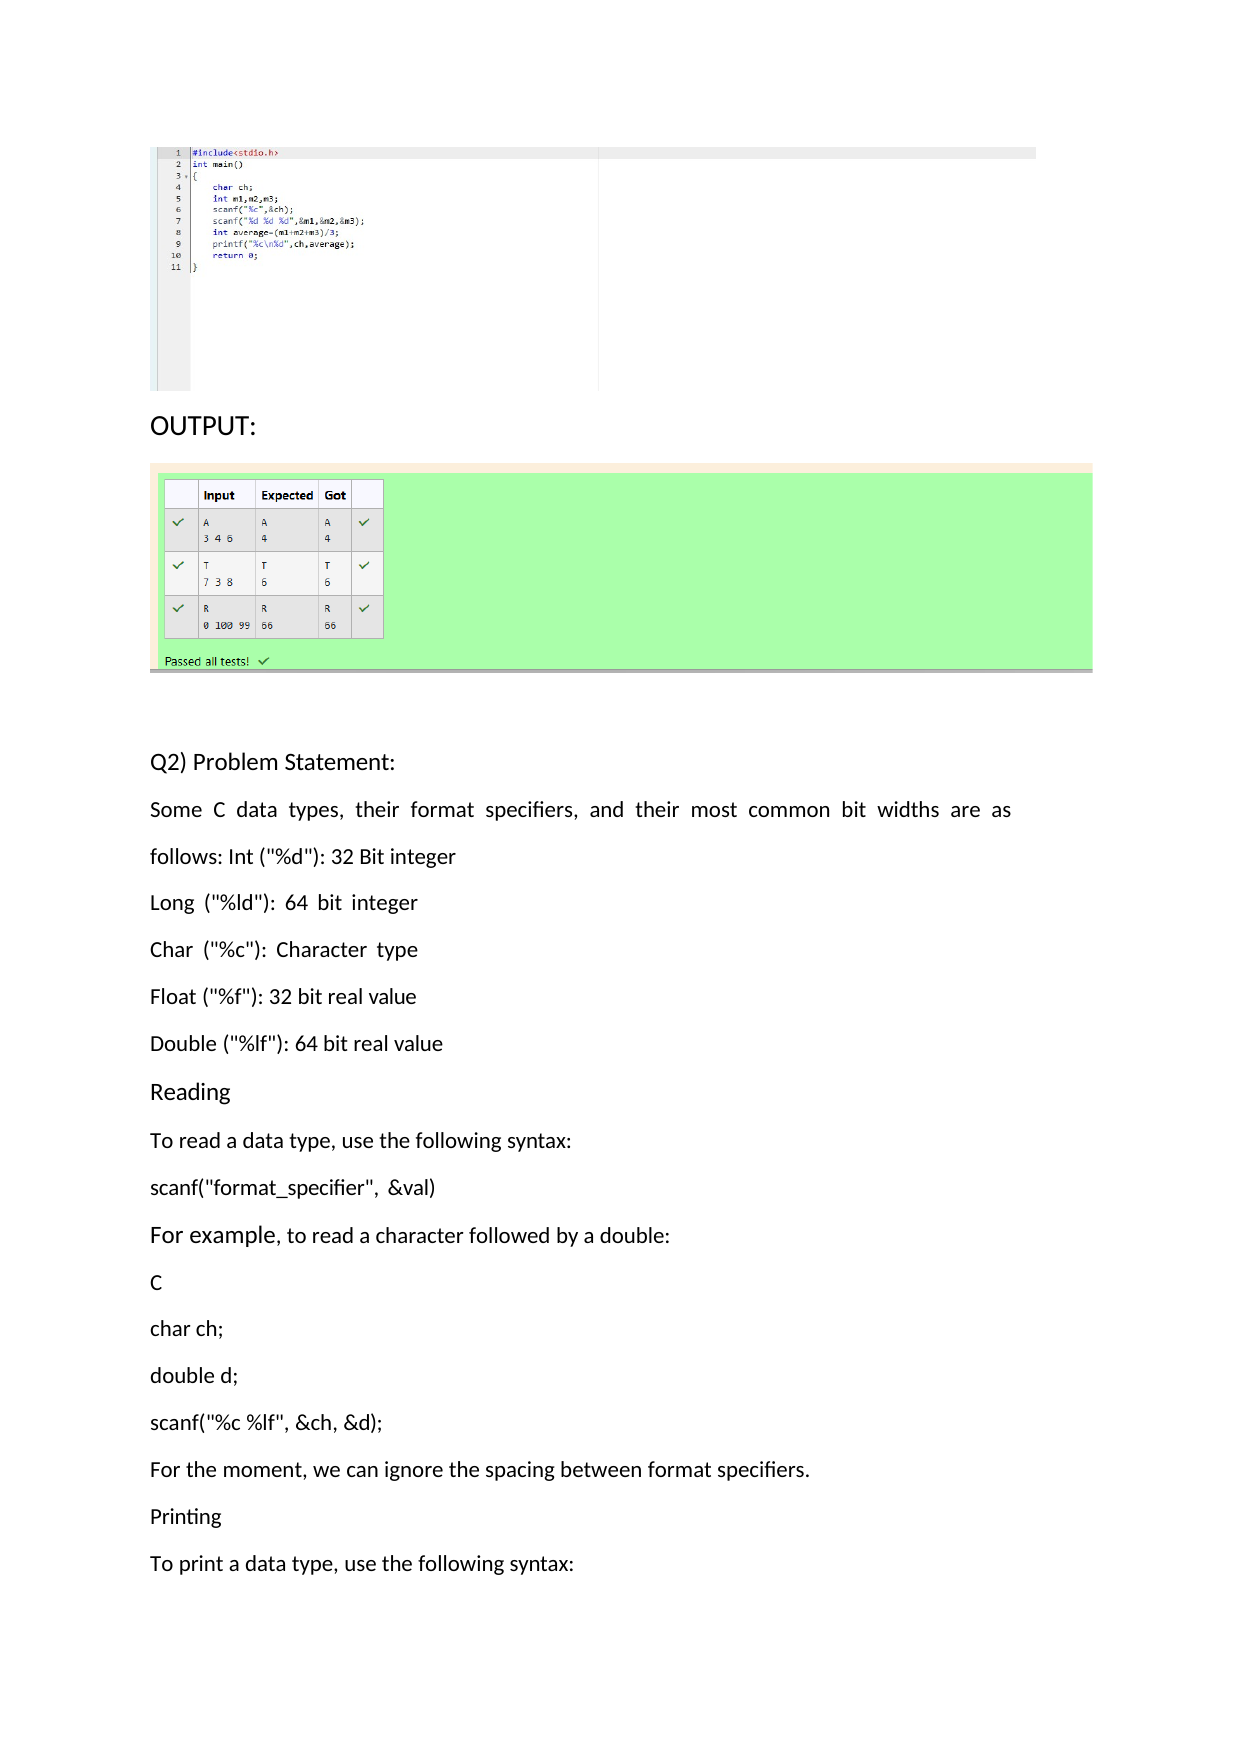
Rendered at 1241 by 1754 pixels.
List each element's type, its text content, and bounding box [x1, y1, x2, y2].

subtitle Reading [150, 1076, 1122, 1107]
text OUTPUT: [150, 407, 1122, 443]
text scanf("%c %lf", &ch, &d); [150, 1408, 1122, 1436]
text Some C data types, their format specifiers, and their most common bit widths are as follows: Int ("%d"): 32 Bit integer [150, 796, 1012, 870]
text Double ("%lf"): 64 bit real value [150, 1029, 1122, 1057]
subtitle Q2) Problem Statement: [150, 746, 1122, 776]
text For example, to read a character followed by a double: C [150, 1219, 675, 1296]
text char ch; double d; [150, 1314, 286, 1389]
text To read a data type, use the following syntax: [150, 1126, 1122, 1154]
text Long ("%ld"): 64 bit integer Char ("%c"): Character type Float ("%f"): 32 bit real value [150, 888, 418, 1011]
text For the moment, we can ignore the spacing between format specifiers. Printing [150, 1455, 875, 1530]
picture [150, 147, 1036, 391]
text scanf("format_specifier", &val) [150, 1173, 1122, 1201]
text To print a data type, use the following syntax: [150, 1549, 1122, 1577]
picture [150, 463, 1093, 673]
